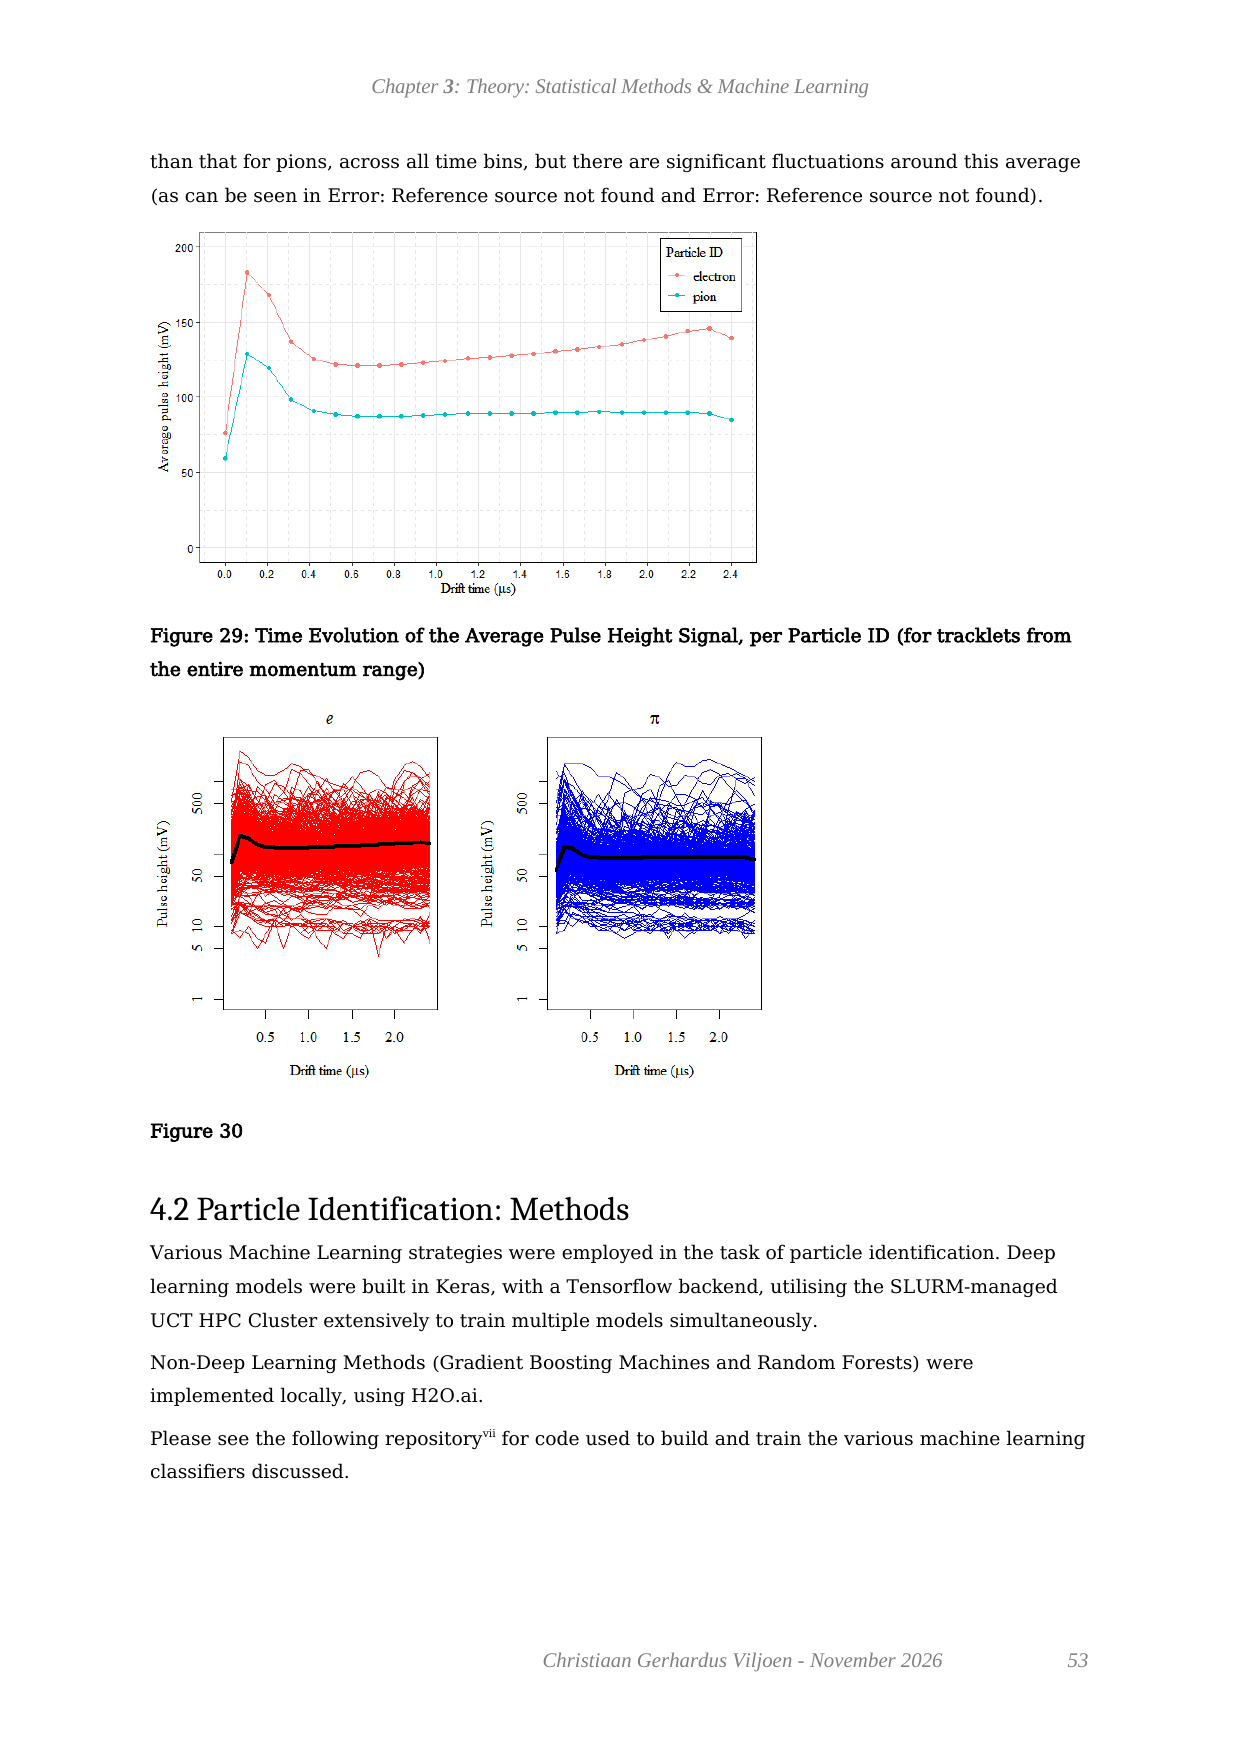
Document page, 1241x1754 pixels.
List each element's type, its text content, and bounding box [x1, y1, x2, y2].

text Non-Deep Learning Methods (Gradient Boosting Machines and Random Forests) were implemented locally, using H2O.ai. [150, 1351, 1090, 1407]
text Please see the following repository for code used to build and train the various machine learning classifiers discussed. [150, 1426, 1090, 1483]
picture [150, 225, 763, 604]
text Figure 29: Time Evolution of the Average Pulse Height Signal, per Particle ID (for tracklets from the entire momentum range) [150, 623, 1090, 680]
text Various Machine Learning strategies were employed in the task of particle identification. Deep learning models were built in Keras, with a Tensorflow backend, utilising the SLURM-managed UCT HPC Cluster extensively to train multiple models simultaneously. [150, 1241, 1090, 1331]
subtitle Particle Identification: Methods [150, 1190, 1090, 1228]
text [150, 150, 1090, 206]
picture [150, 699, 799, 1100]
text Figure 30 [150, 1119, 1090, 1141]
